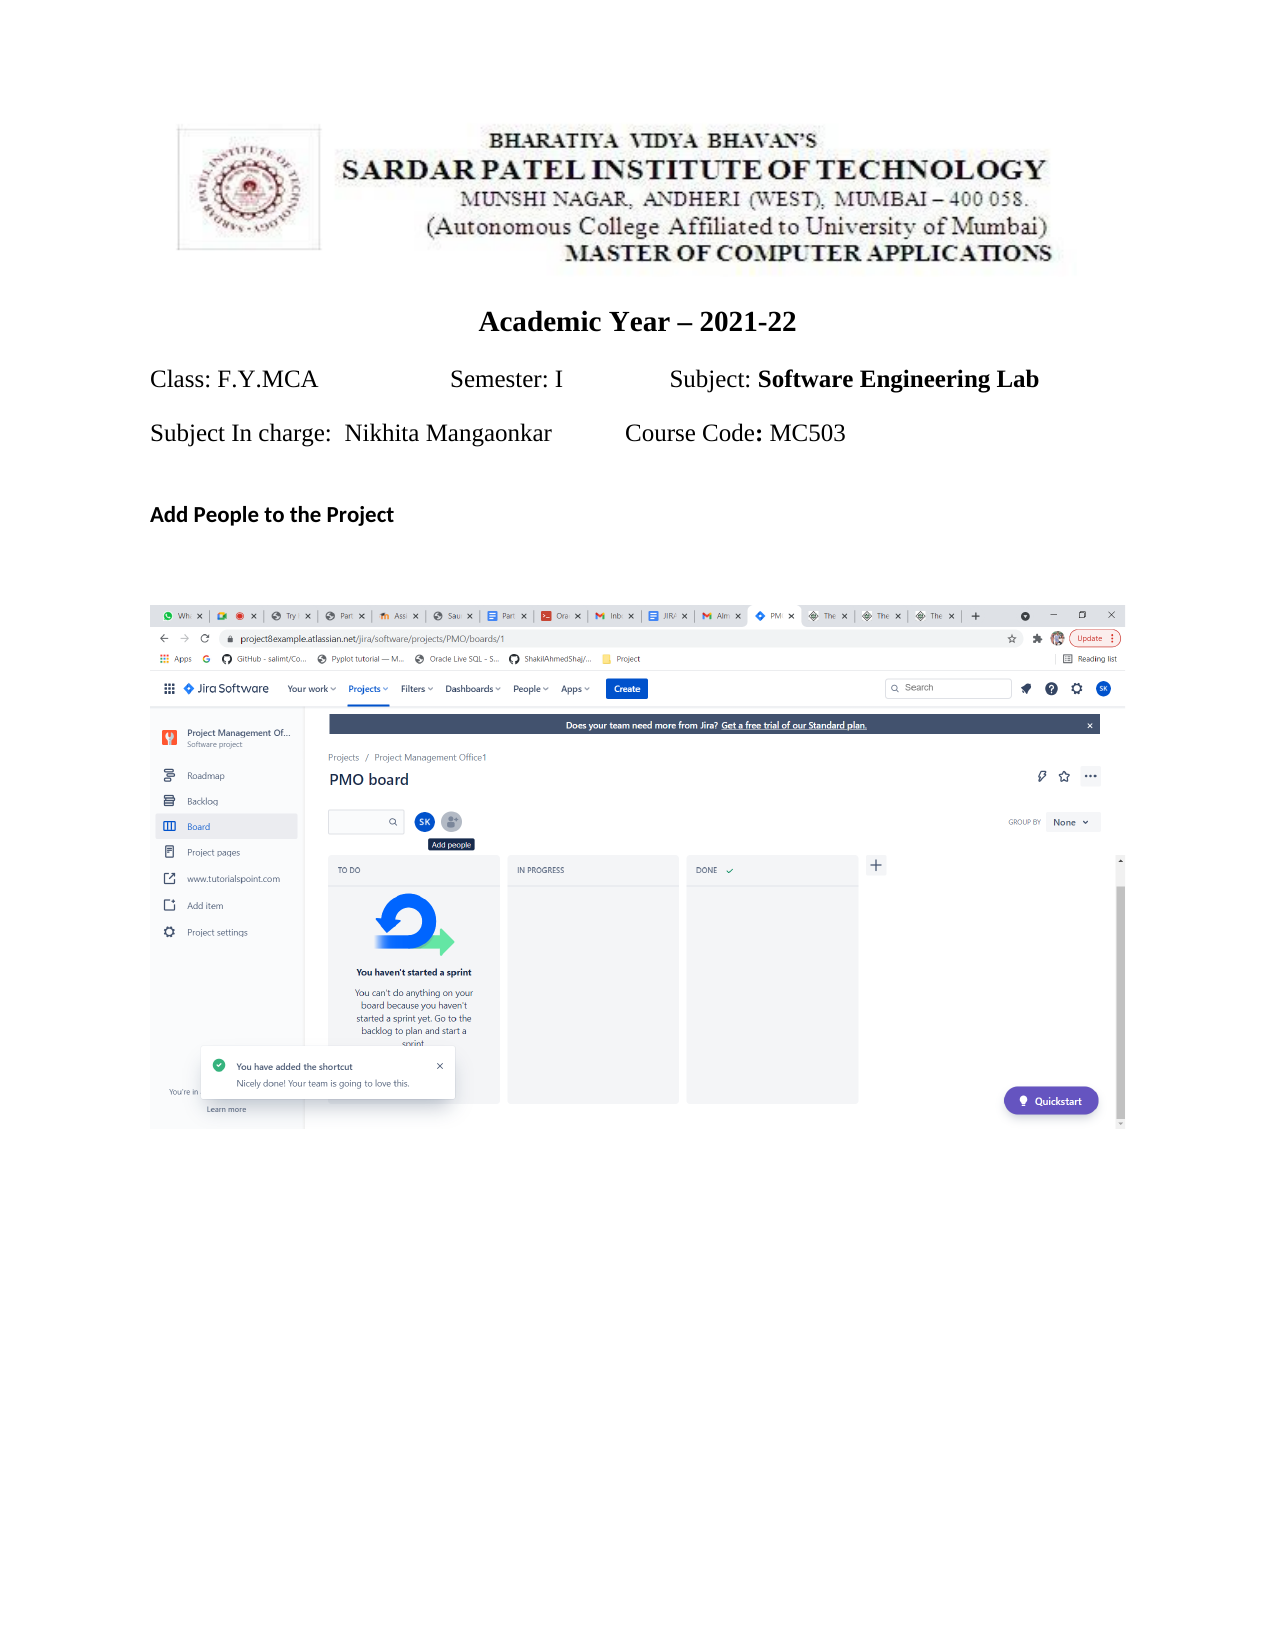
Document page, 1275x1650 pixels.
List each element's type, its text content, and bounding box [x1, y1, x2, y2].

picture [150, 75, 1105, 277]
picture [150, 605, 1125, 1129]
text Add People to the Project [150, 500, 1125, 528]
